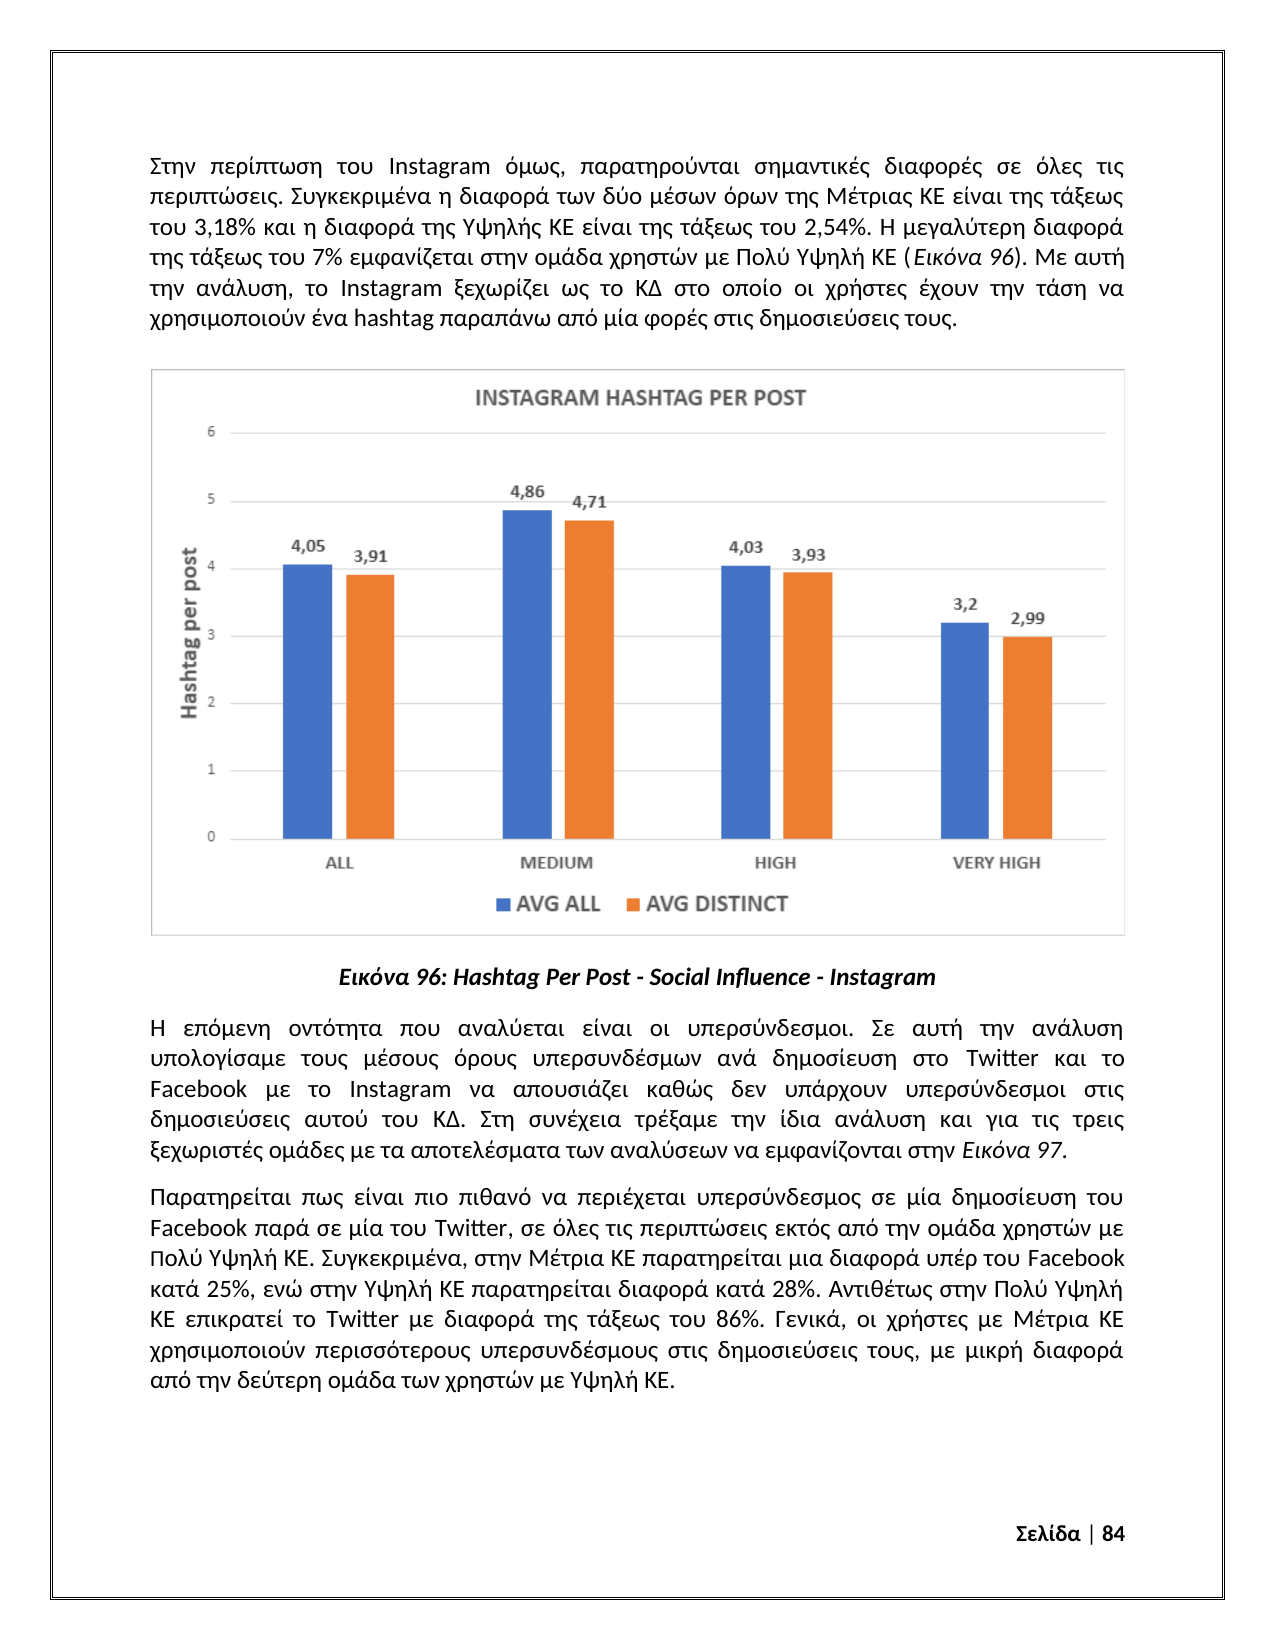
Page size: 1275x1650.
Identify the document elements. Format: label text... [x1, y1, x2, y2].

text Η επόμενη οντότητα που αναλύεται είναι οι υπερσύνδεσμοι. Σε αυτή την ανάλυση υπολογίσαμε τους μέσους όρους υπερσυνδέσμων ανά δημοσίευση στο Twitter και το Facebook με το Instagram να απουσιάζει καθώς δεν υπάρχουν υπερσύνδεσμοι στις δημοσιεύσεις αυτού του ΚΔ. Στη συνέχεια τρέξαμε την ίδια ανάλυση και για τις τρεις ξεχωριστές ομάδες με τα αποτελέσματα των αναλύσεων να εμφανίζονται στην Εικόνα 97. [150, 1012, 1125, 1164]
text Στην περίπτωση του Instagram όμως, παρατηρούνται σημαντικές διαφορές σε όλες τις περιπτώσεις. Συγκεκριμένα η διαφορά των δύο μέσων όρων της Μέτριας ΚΕ είναι της τάξεως του 3,18% και η διαφορά της Υψηλής ΚΕ είναι της τάξεως του 2,54%. Η μεγαλύτερη διαφορά της τάξεως του 7% εμφανίζεται στην ομάδα χρηστών με Πολύ Υψηλή ΚΕ (Εικόνα 96). Με αυτή την ανάλυση, το Instagram ξεχωρίζει ως το ΚΔ στο οποίο οι χρήστες έχουν την τάση να χρησιμοποιούν ένα hashtag παραπάνω από μία φορές στις δημοσιεύσεις τους. [150, 150, 1125, 333]
picture [150, 368, 1125, 936]
text Παρατηρείται πως είναι πιο πιθανό να περιέχεται υπερσύνδεσμος σε μία δημοσίευση του Facebook παρά σε μία του Twitter, σε όλες τις περιπτώσεις εκτός από την ομάδα χρηστών με Πολύ Υψηλή ΚΕ. Συγκεκριμένα, στην Μέτρια ΚΕ παρατηρείται μια διαφορά υπέρ του Facebook κατά 25%, ενώ στην Υψηλή ΚΕ παρατηρείται διαφορά κατά 28%. Αντιθέτως στην Πολύ Υψηλή ΚΕ επικρατεί το Twitter με διαφορά της τάξεως του 86%. Γενικά, οι χρήστες με Μέτρια ΚΕ χρησιμοποιούν περισσότερους υπερσυνδέσμους στις δημοσιεύσεις τους, με μικρή διαφορά από την δεύτερη ομάδα των χρηστών με Υψηλή ΚΕ. [150, 1181, 1125, 1395]
text Εικόνα 96: Hashtag Per Post - Social Influence - Instagram [150, 961, 1125, 991]
